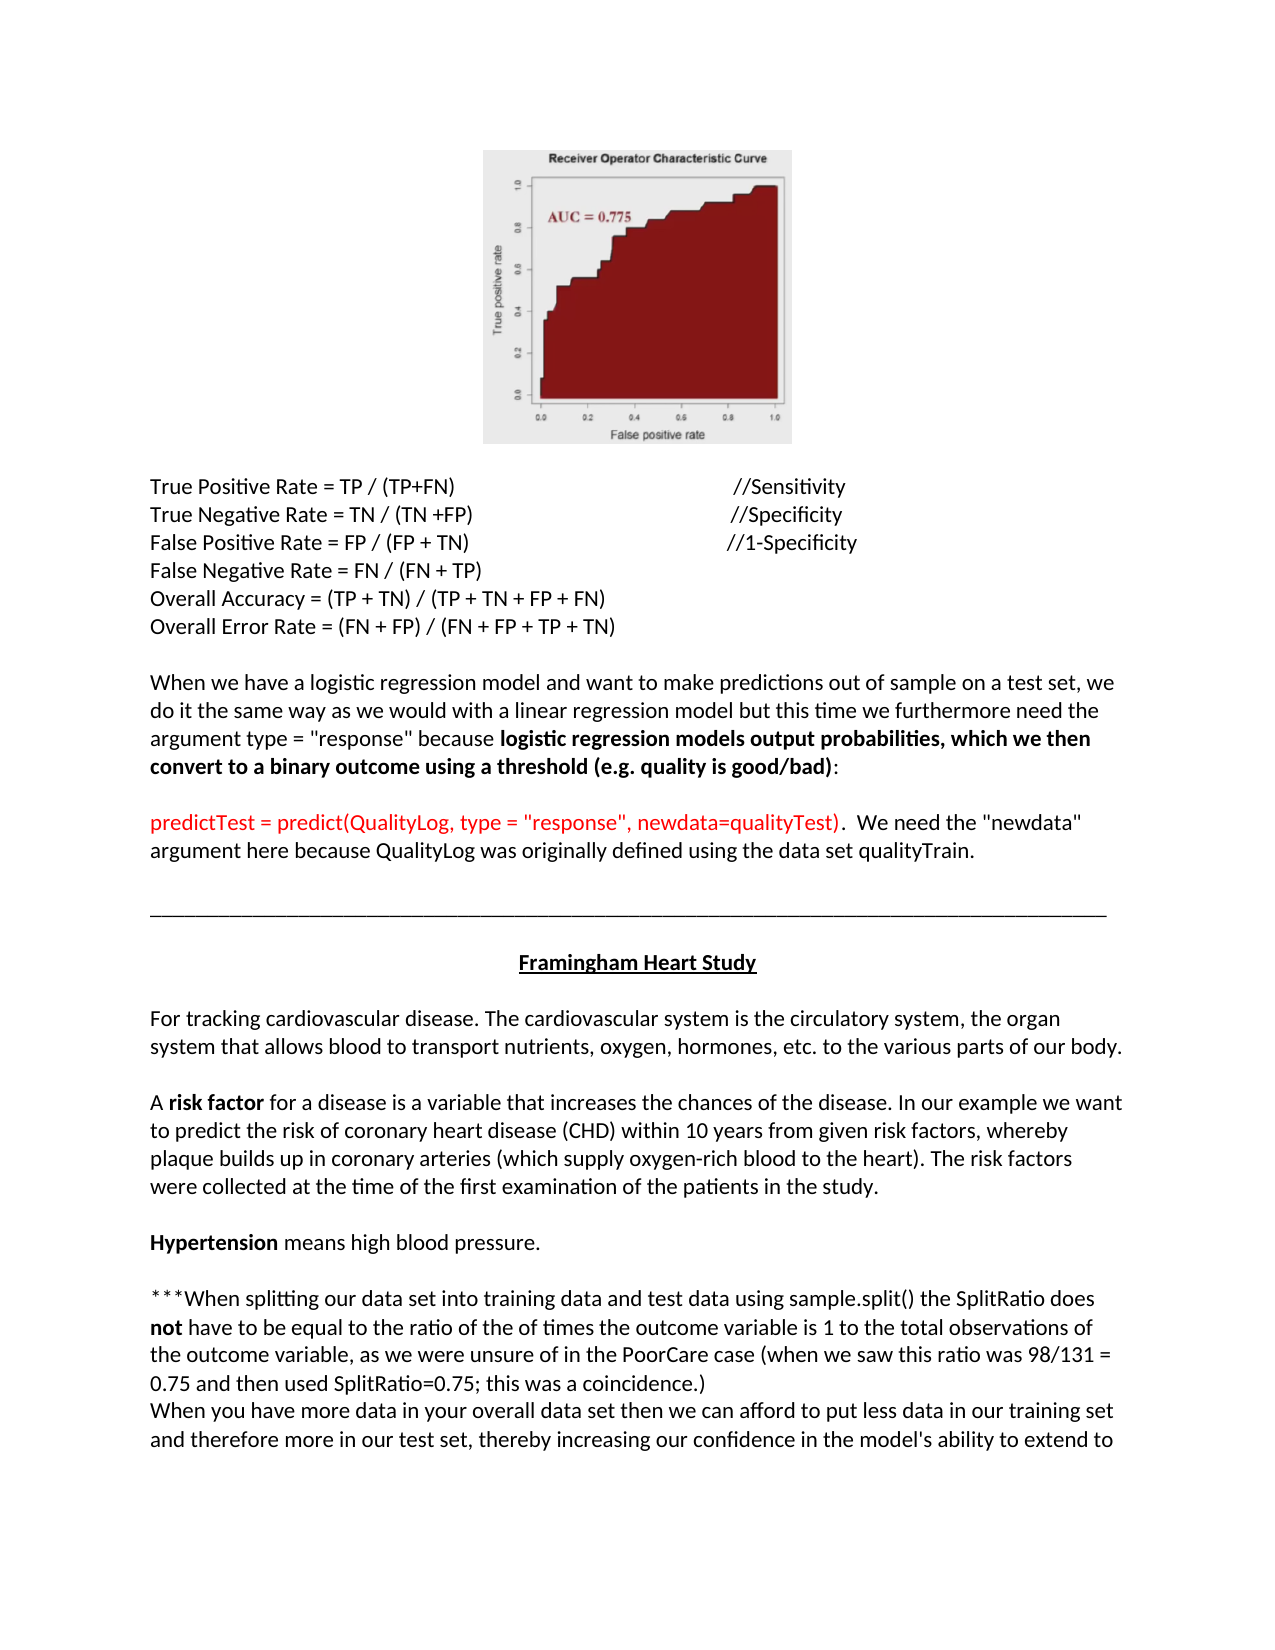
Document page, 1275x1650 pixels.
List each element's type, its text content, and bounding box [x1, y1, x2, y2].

text Hypertension means high blood pressure. [150, 1228, 1125, 1257]
text False Positive Rate = FP / (FP + TN) //1-Specificity [150, 528, 1125, 556]
text Overall Accuracy = (TP + TN) / (TP + TN + FP + FN) [150, 584, 1125, 612]
text ***When splitting our data set into training data and test data using sample.split() the SplitRatio does not have to be equal to the ratio of the of times the outcome variable is 1 to the total observations of the outcome variable, as we were unsure of in the PoorCare case (when we saw this ratio was 98/131 = 0.75 and then used SplitRatio=0.75; this was a coincidence.) [150, 1284, 1125, 1397]
text predictTest = predict(QualityLog, type = "response", newdata=qualityTest). We need the "newdata" argument here because QualityLog was originally defined using the data set qualityTrain. [150, 808, 1125, 864]
text False Negative Rate = FN / (FN + TP) [150, 556, 1125, 584]
text Framingham Heart Study [150, 948, 1125, 976]
text A risk factor for a disease is a variable that increases the chances of the disease. In our example we want to predict the risk of coronary heart disease (CHD) within 10 years from given risk factors, whereby plaque builds up in coronary arteries (which supply oxygen-rich blood to the heart). The risk factors were collected at the time of the first examination of the patients in the study. [150, 1088, 1125, 1201]
text True Positive Rate = TP / (TP+FN) //Sensitivity [150, 472, 1125, 500]
text Overall Error Rate = (FN + FP) / (FN + FP + TP + TN) [150, 612, 1125, 640]
picture [483, 150, 792, 444]
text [150, 1397, 1125, 1453]
text True Negative Rate = TN / (TN +FP) //Specificity [150, 500, 1125, 528]
text When we have a logistic regression model and want to make predictions out of sample on a test set, we do it the same way as we would with a linear regression model but this time we furthermore need the argument type = "response" because logistic regression models output probabilities, which we then convert to a binary outcome using a threshold (e.g. quality is good/bad): [150, 668, 1125, 780]
text For tracking cardiovascular disease. The cardiovascular system is the circulatory system, the organ system that allows blood to transport nutrients, oxygen, hormones, etc. to the various parts of our body. [150, 1004, 1125, 1060]
text ____________________________________________________________________________________ [150, 892, 1125, 920]
